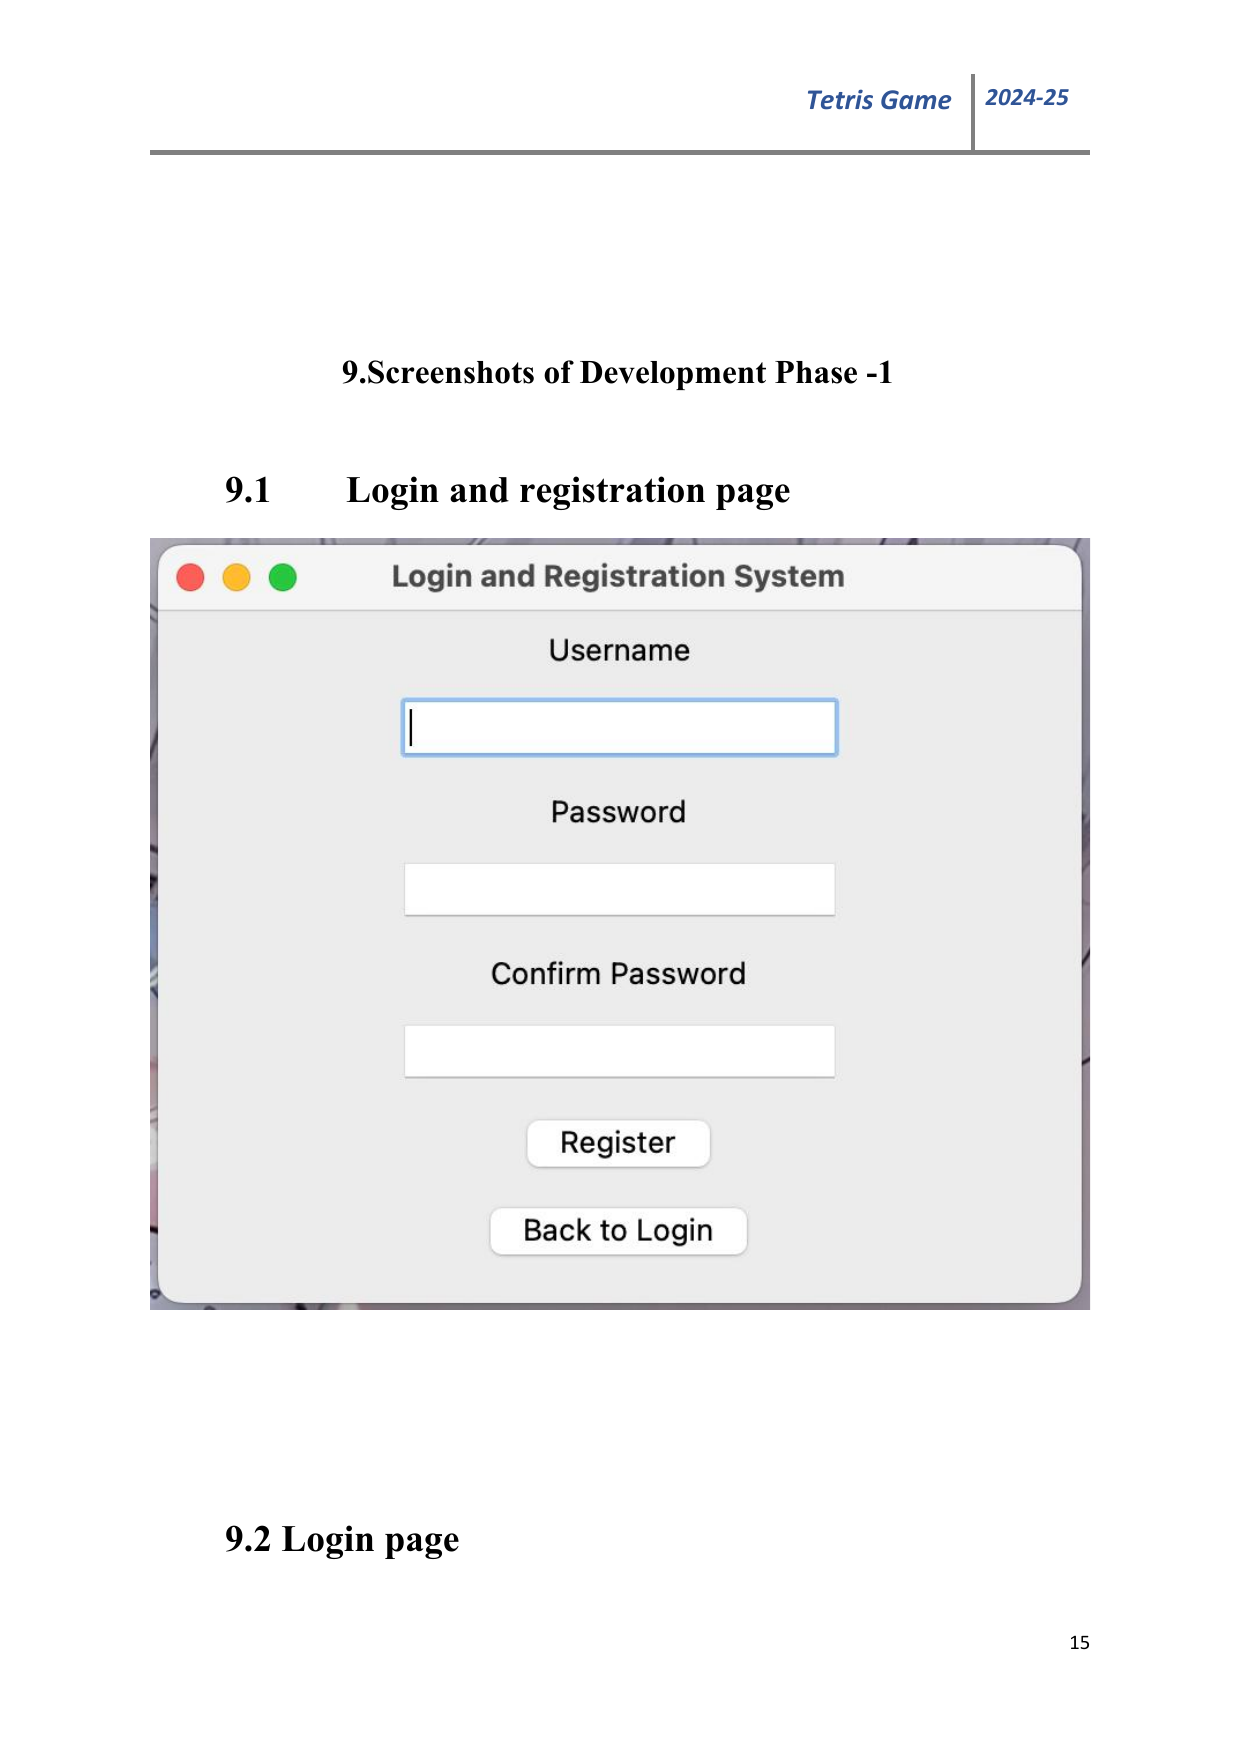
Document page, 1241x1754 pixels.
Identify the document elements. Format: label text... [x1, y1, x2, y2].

list 9.1 Login and registration page [225, 469, 1090, 511]
text 9.Screenshots of Development Phase -1 [150, 354, 1090, 391]
picture [150, 538, 1091, 1310]
list 9.2 Login page [225, 1518, 1090, 1559]
